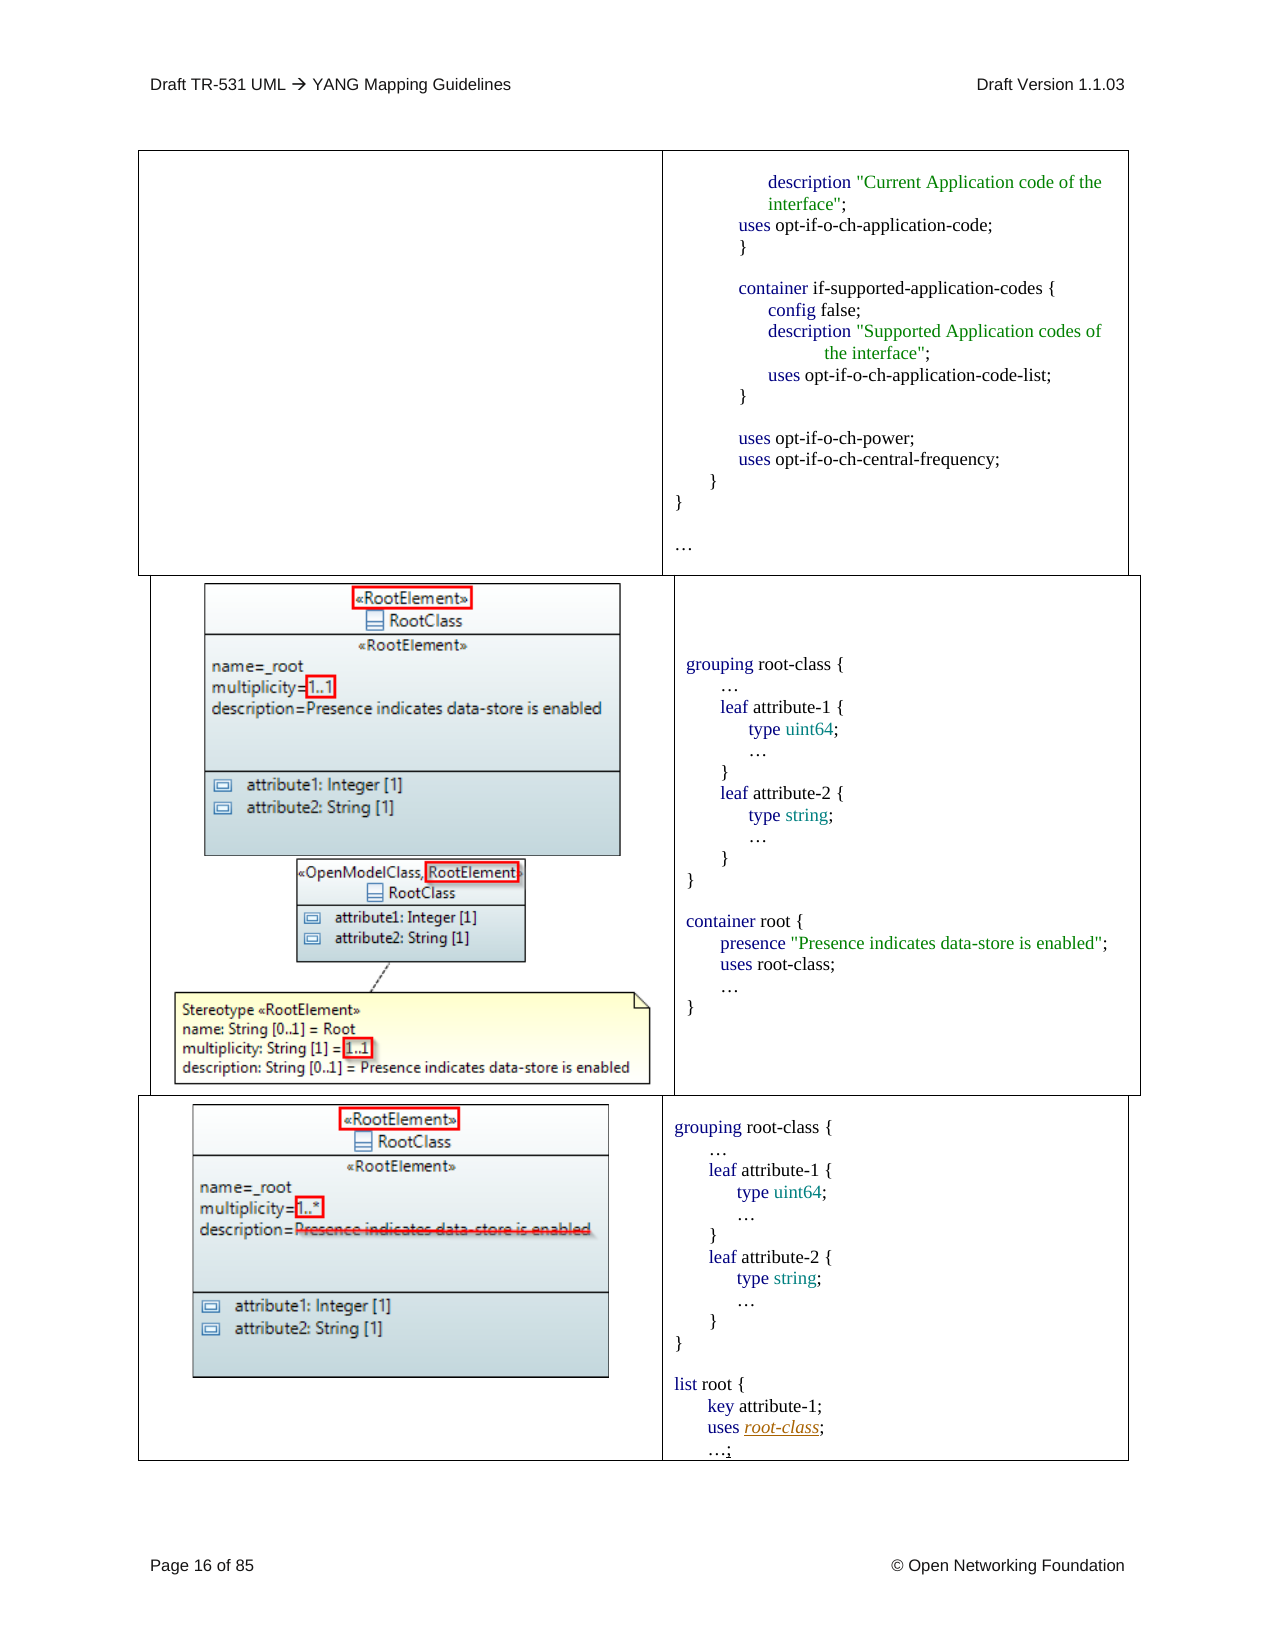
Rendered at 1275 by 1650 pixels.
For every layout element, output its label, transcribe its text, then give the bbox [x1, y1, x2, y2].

table_cell [151, 576, 674, 1095]
picture [192, 1104, 609, 1378]
picture [172, 583, 653, 1087]
table_cell [139, 151, 662, 574]
table_cell grouping root-class { … leaf attribute-1 { type uint64; … } leaf attribute-2 { type string; … } } container root { presence "Presence indicates data-store is enabled"; uses root-class; … } [675, 576, 1140, 1095]
table_cell [139, 1096, 662, 1459]
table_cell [663, 151, 1128, 574]
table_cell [663, 1096, 1128, 1459]
